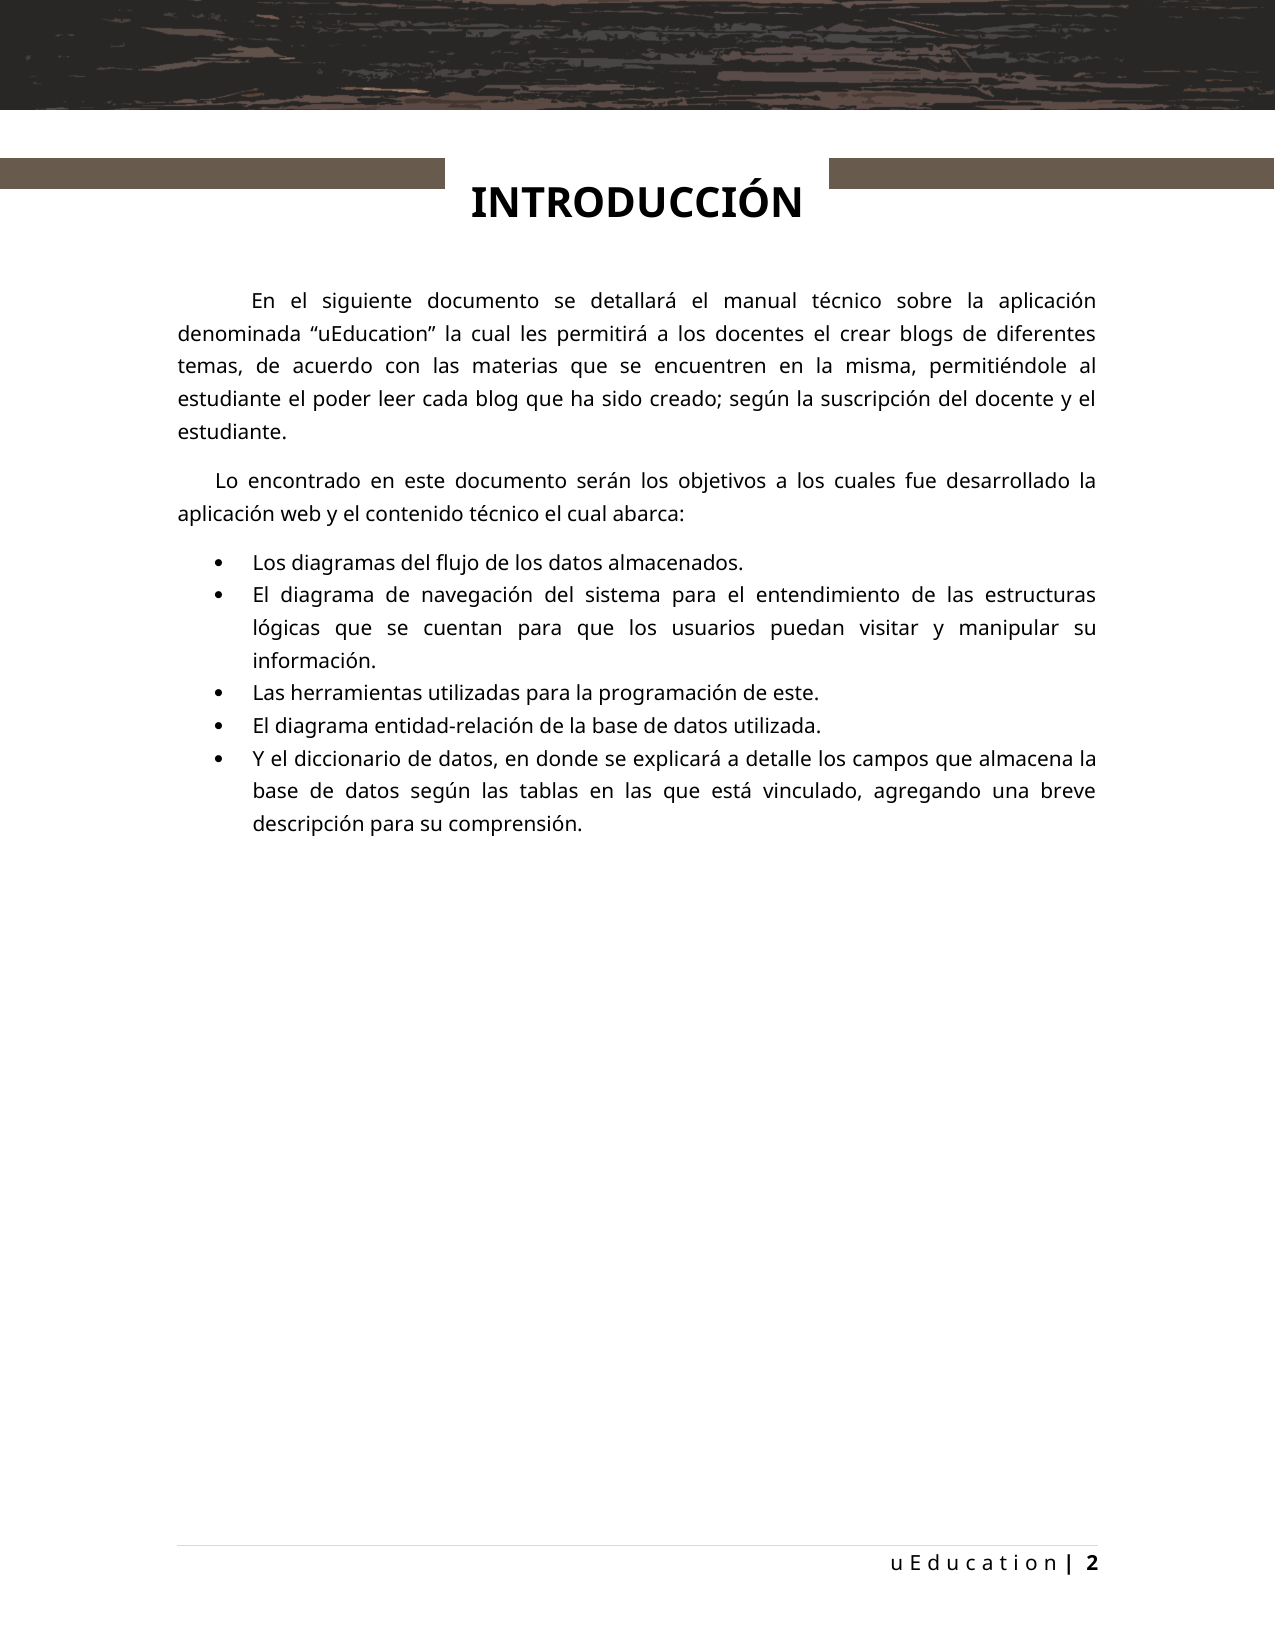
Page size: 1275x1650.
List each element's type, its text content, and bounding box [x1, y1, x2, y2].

list Las herramientas utilizadas para la programación de este. [215, 678, 1098, 707]
text Lo encontrado en este documento serán los objetivos a los cuales fue desarrollado la aplicación web y el contenido técnico el cual abarca: [177, 466, 1098, 527]
list Y el diccionario de datos, en donde se explicará a detalle los campos que almacena la base de datos según las tablas en las que está vinculado, agregando una breve descripción para su comprensión. [215, 744, 1098, 837]
list Los diagramas del flujo de los datos almacenados. [215, 548, 1098, 576]
subtitle INTRODUCCIÓN [177, 173, 1098, 229]
list El diagrama entidad-relación de la base de datos utilizada. [215, 711, 1098, 739]
text En el siguiente documento se detallará el manual técnico sobre la aplicación denominada “uEducation” la cual les permitirá a los docentes el crear blogs de diferentes temas, de acuerdo con las materias que se encuentren en la misma, permitiéndole al estudiante el poder leer cada blog que ha sido creado; según la suscripción del docente y el estudiante. [177, 286, 1098, 445]
list El diagrama de navegación del sistema para el entendimiento de las estructuras lógicas que se cuentan para que los usuarios puedan visitar y manipular su información. [215, 581, 1098, 674]
picture [0, 0, 1275, 110]
